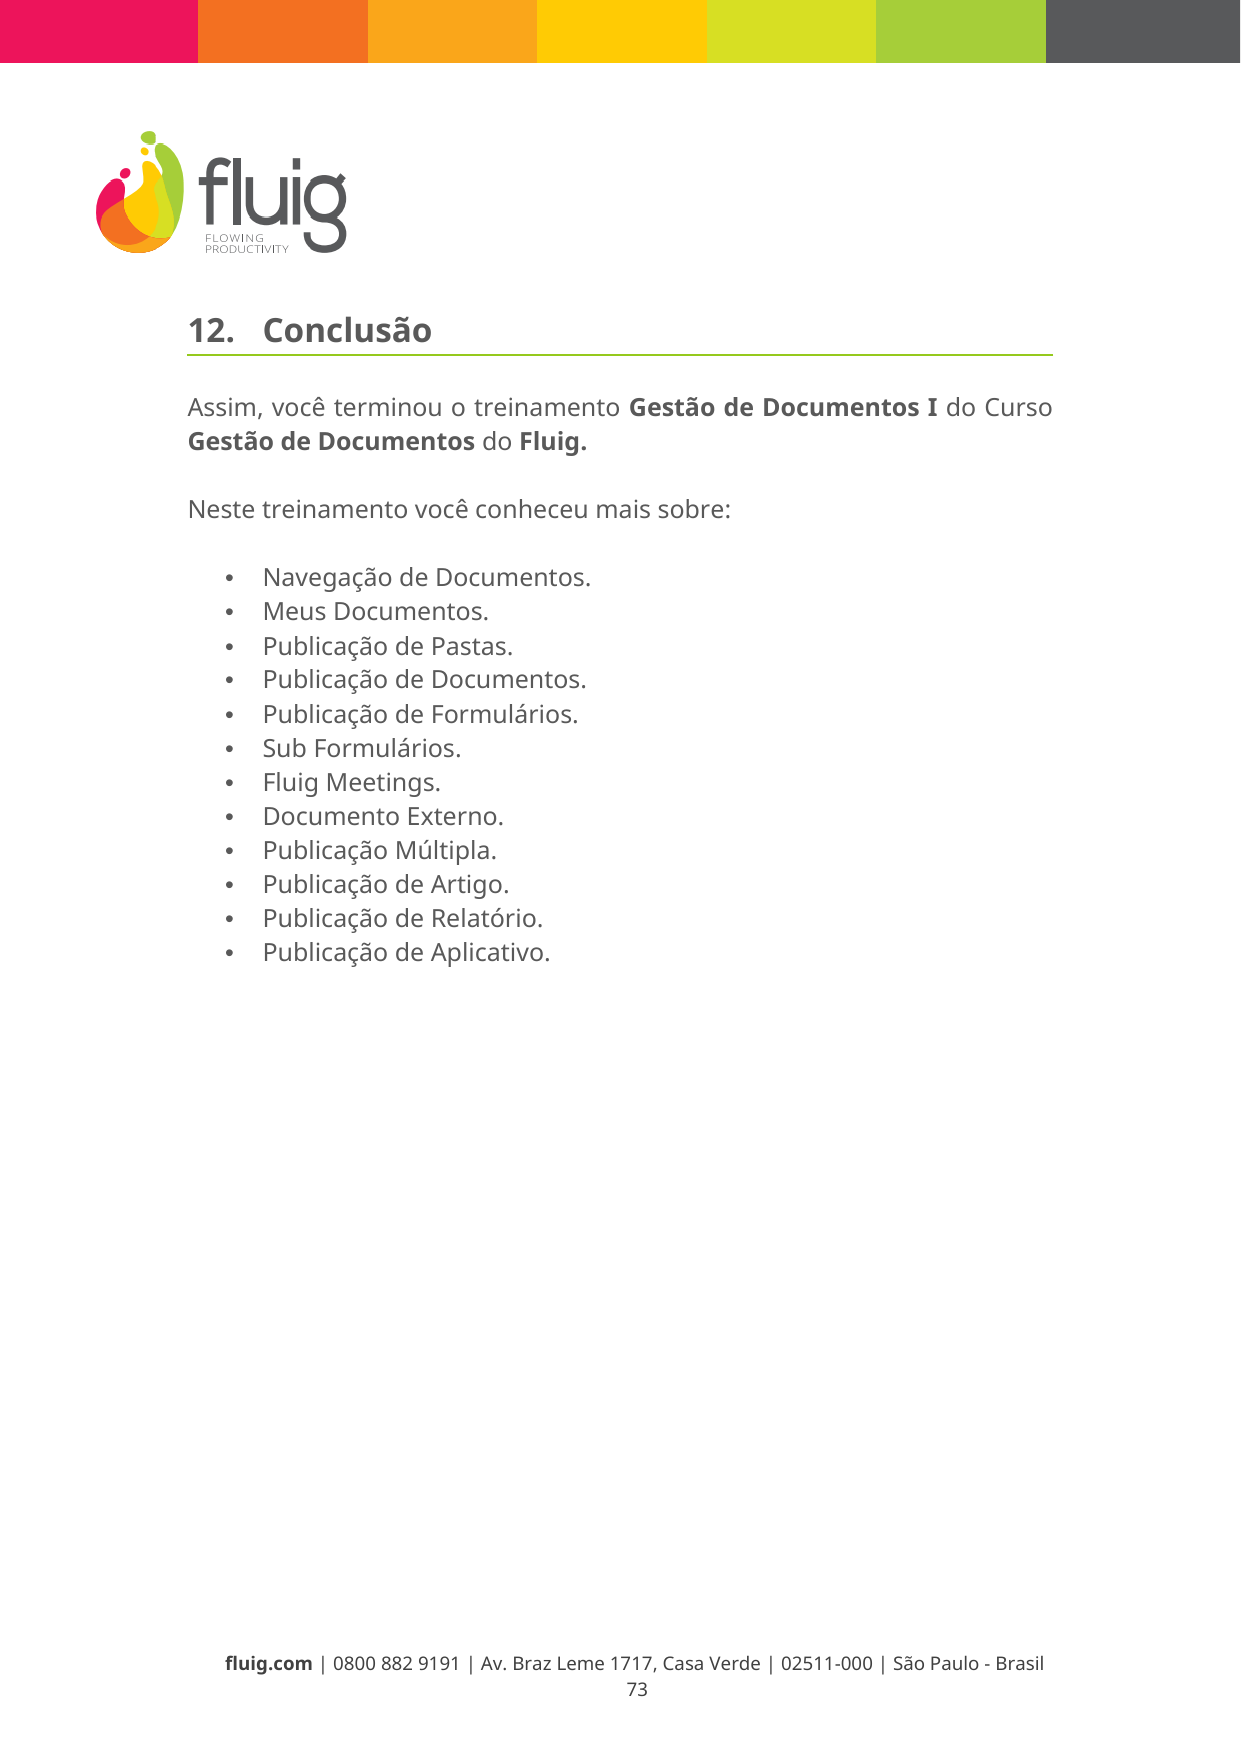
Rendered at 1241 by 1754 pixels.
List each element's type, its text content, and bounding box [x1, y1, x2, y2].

list Fluig Meetings. [225, 764, 1053, 798]
list Publicação de Aplicativo. [225, 935, 1053, 969]
list Publicação de Artigo. [225, 867, 1053, 901]
subtitle Conclusão [187, 307, 1053, 354]
list Publicação de Documentos. [225, 662, 1053, 696]
list Documento Externo. [225, 798, 1053, 832]
list Publicação de Formulários. [225, 696, 1053, 730]
list Publicação Múltipla. [225, 832, 1053, 867]
list Meus Documentos. [225, 594, 1053, 628]
list Navegação de Documentos. [225, 560, 1053, 594]
list Sub Formulários. [225, 730, 1053, 764]
text Assim, você terminou o treinamento Gestão de Documentos I do Curso Gestão de Documentos do Fluig. [187, 390, 1053, 458]
list Publicação de Pastas. [225, 628, 1053, 662]
list Publicação de Relatório. [225, 901, 1053, 935]
text Neste treinamento você conheceu mais sobre: [187, 492, 1053, 526]
